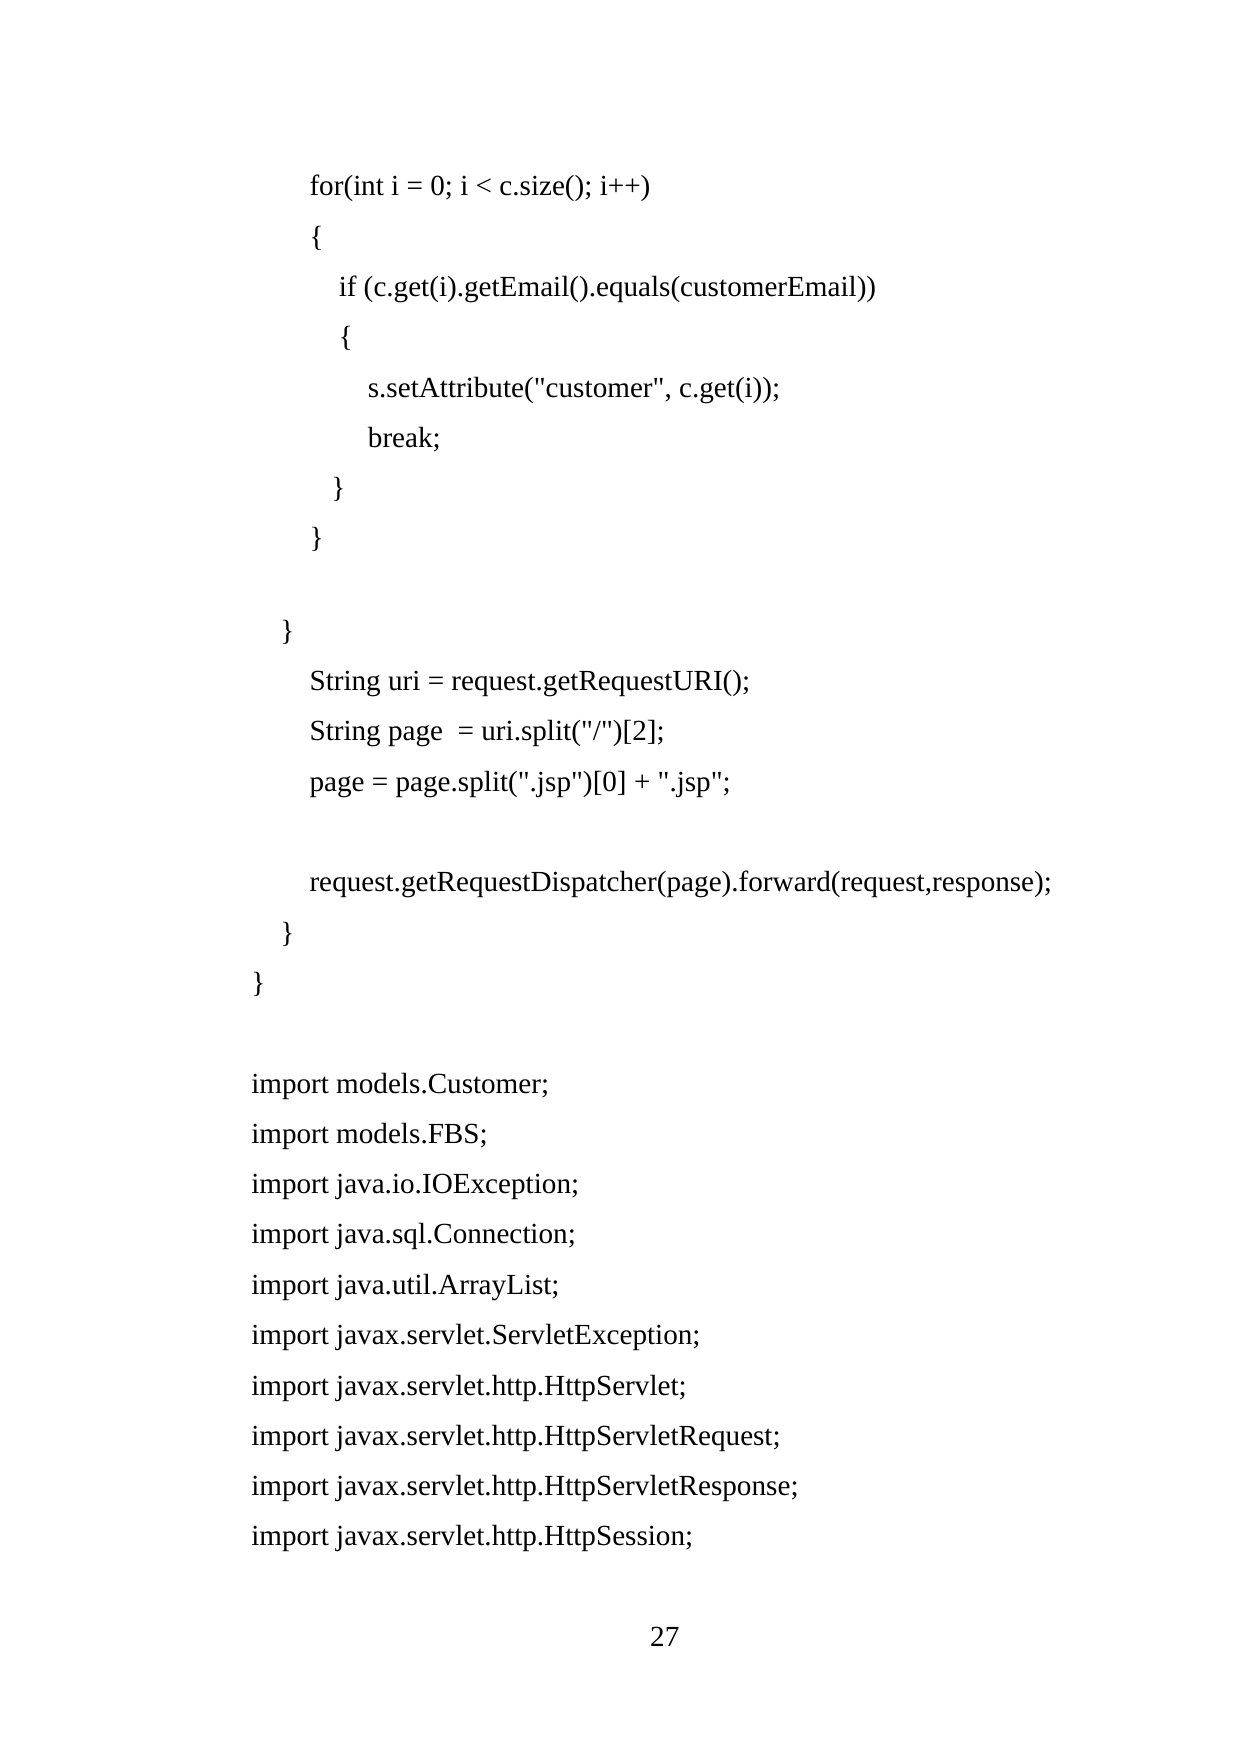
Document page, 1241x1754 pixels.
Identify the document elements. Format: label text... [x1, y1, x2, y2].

text { [177, 219, 1152, 252]
text import java.io.IOException; [177, 1166, 1152, 1200]
text import javax.servlet.http.HttpServlet; [177, 1368, 1152, 1401]
text for(int i = 0; i < c.size(); i++) [177, 168, 1152, 202]
text if (c.get(i).getEmail().equals(customerEmail)) [177, 269, 1152, 303]
text import javax.servlet.http.HttpServletResponse; [177, 1468, 1152, 1502]
text import models.FBS; [177, 1116, 1152, 1149]
text String page = uri.split("/")[2]; [177, 713, 1152, 747]
text String uri = request.getRequestURI(); [177, 663, 1152, 697]
text request.getRequestDispatcher(page).forward(request,response); [177, 864, 1152, 898]
text import java.util.ArrayList; [177, 1267, 1152, 1301]
text import models.Customer; [177, 1066, 1152, 1099]
text } [177, 613, 1152, 646]
text import javax.servlet.http.HttpSession; [177, 1518, 1152, 1552]
text break; [177, 420, 1152, 453]
text page = page.split(".jsp")[0] + ".jsp"; [177, 764, 1152, 797]
text } [177, 915, 1152, 948]
text } [177, 470, 1152, 504]
text import javax.servlet.ServletException; [177, 1317, 1152, 1351]
text } [177, 521, 1152, 554]
text import java.sql.Connection; [177, 1217, 1152, 1250]
text } [177, 965, 1152, 999]
text import javax.servlet.http.HttpServletRequest; [177, 1418, 1152, 1451]
text s.setAttribute("customer", c.get(i)); [177, 370, 1152, 403]
text { [177, 319, 1152, 353]
